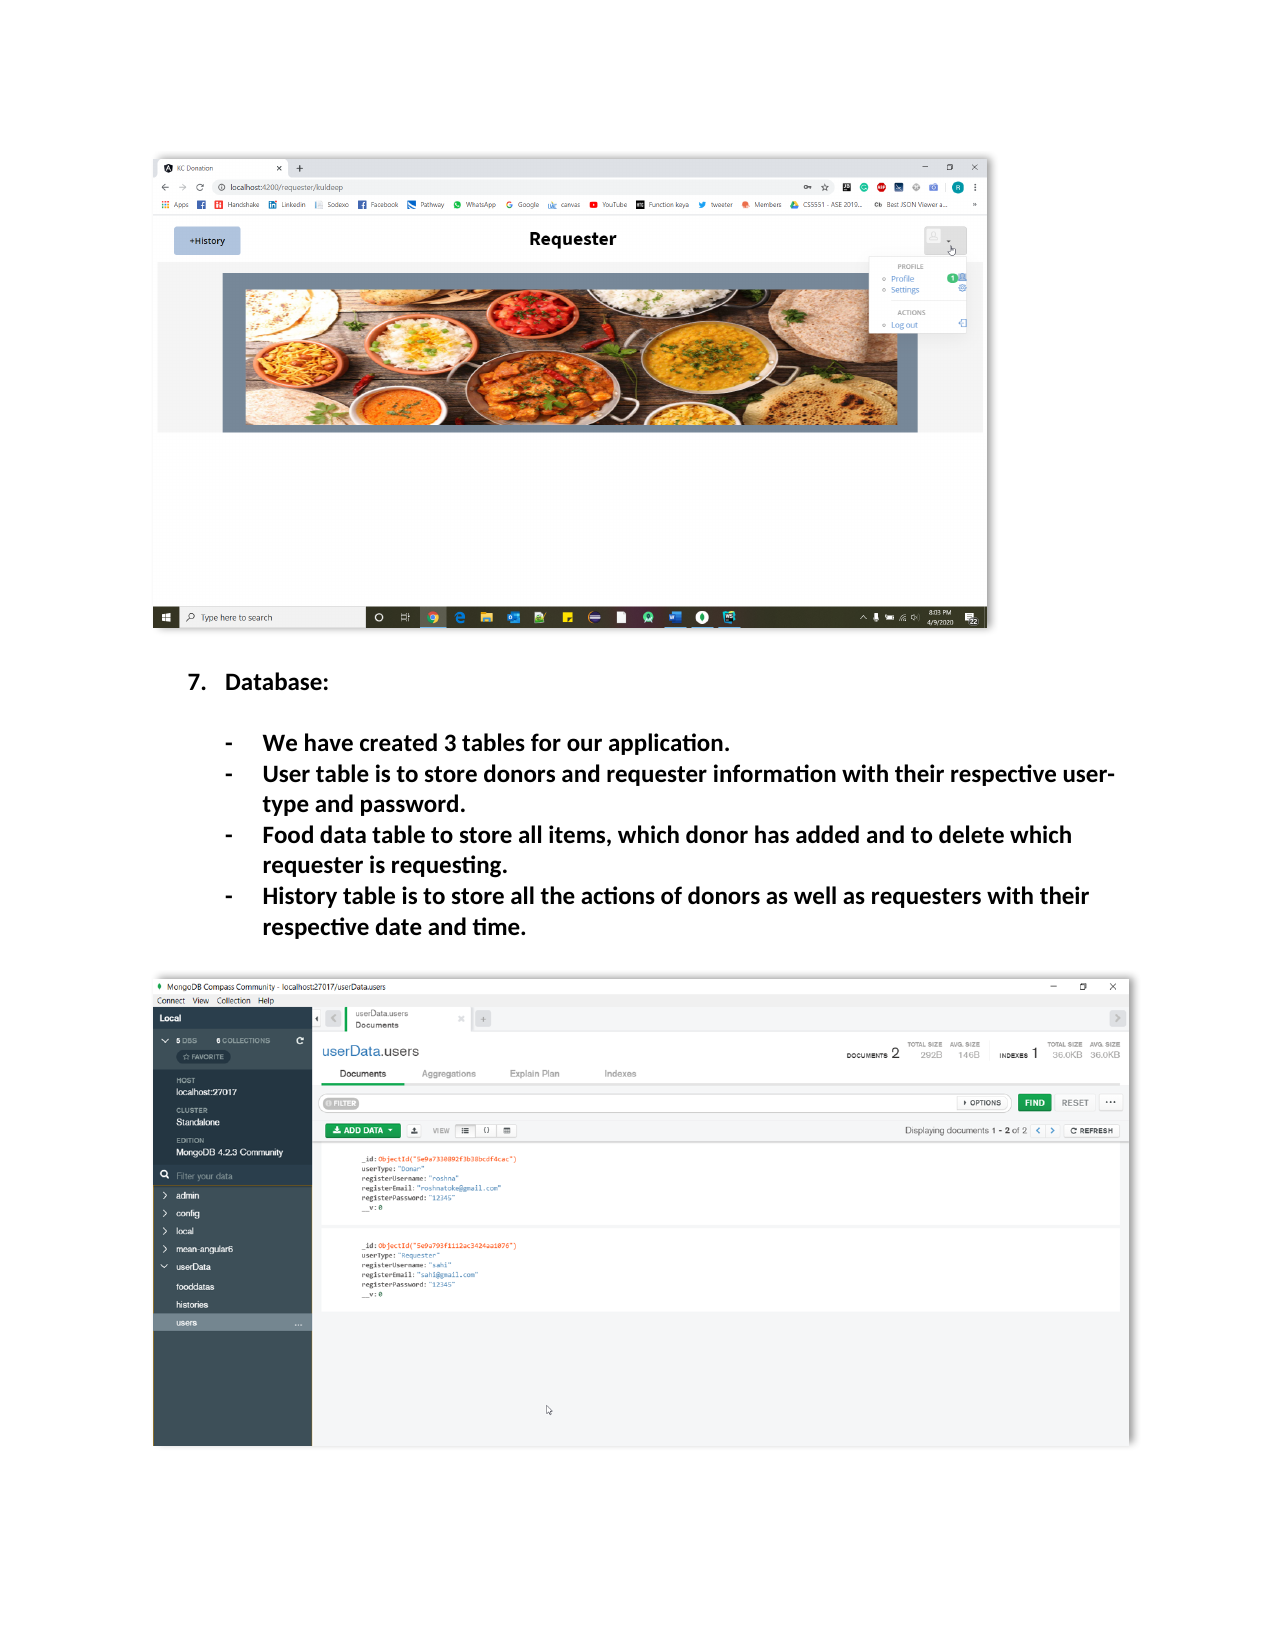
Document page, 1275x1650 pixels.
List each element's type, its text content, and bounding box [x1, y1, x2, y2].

list Database: [187, 666, 1125, 697]
list Food data table to store all items, which donor has added and to delete which requester is requesting. [225, 819, 1125, 880]
picture [153, 979, 1129, 1446]
list History table is to store all the actions of donors as well as requesters with their respective date and time. [225, 880, 1125, 941]
list User table is to store donors and requester information with their respective user-type and password. [225, 758, 1125, 819]
list We have created 3 tables for our application. [225, 727, 1125, 758]
picture [153, 159, 987, 628]
